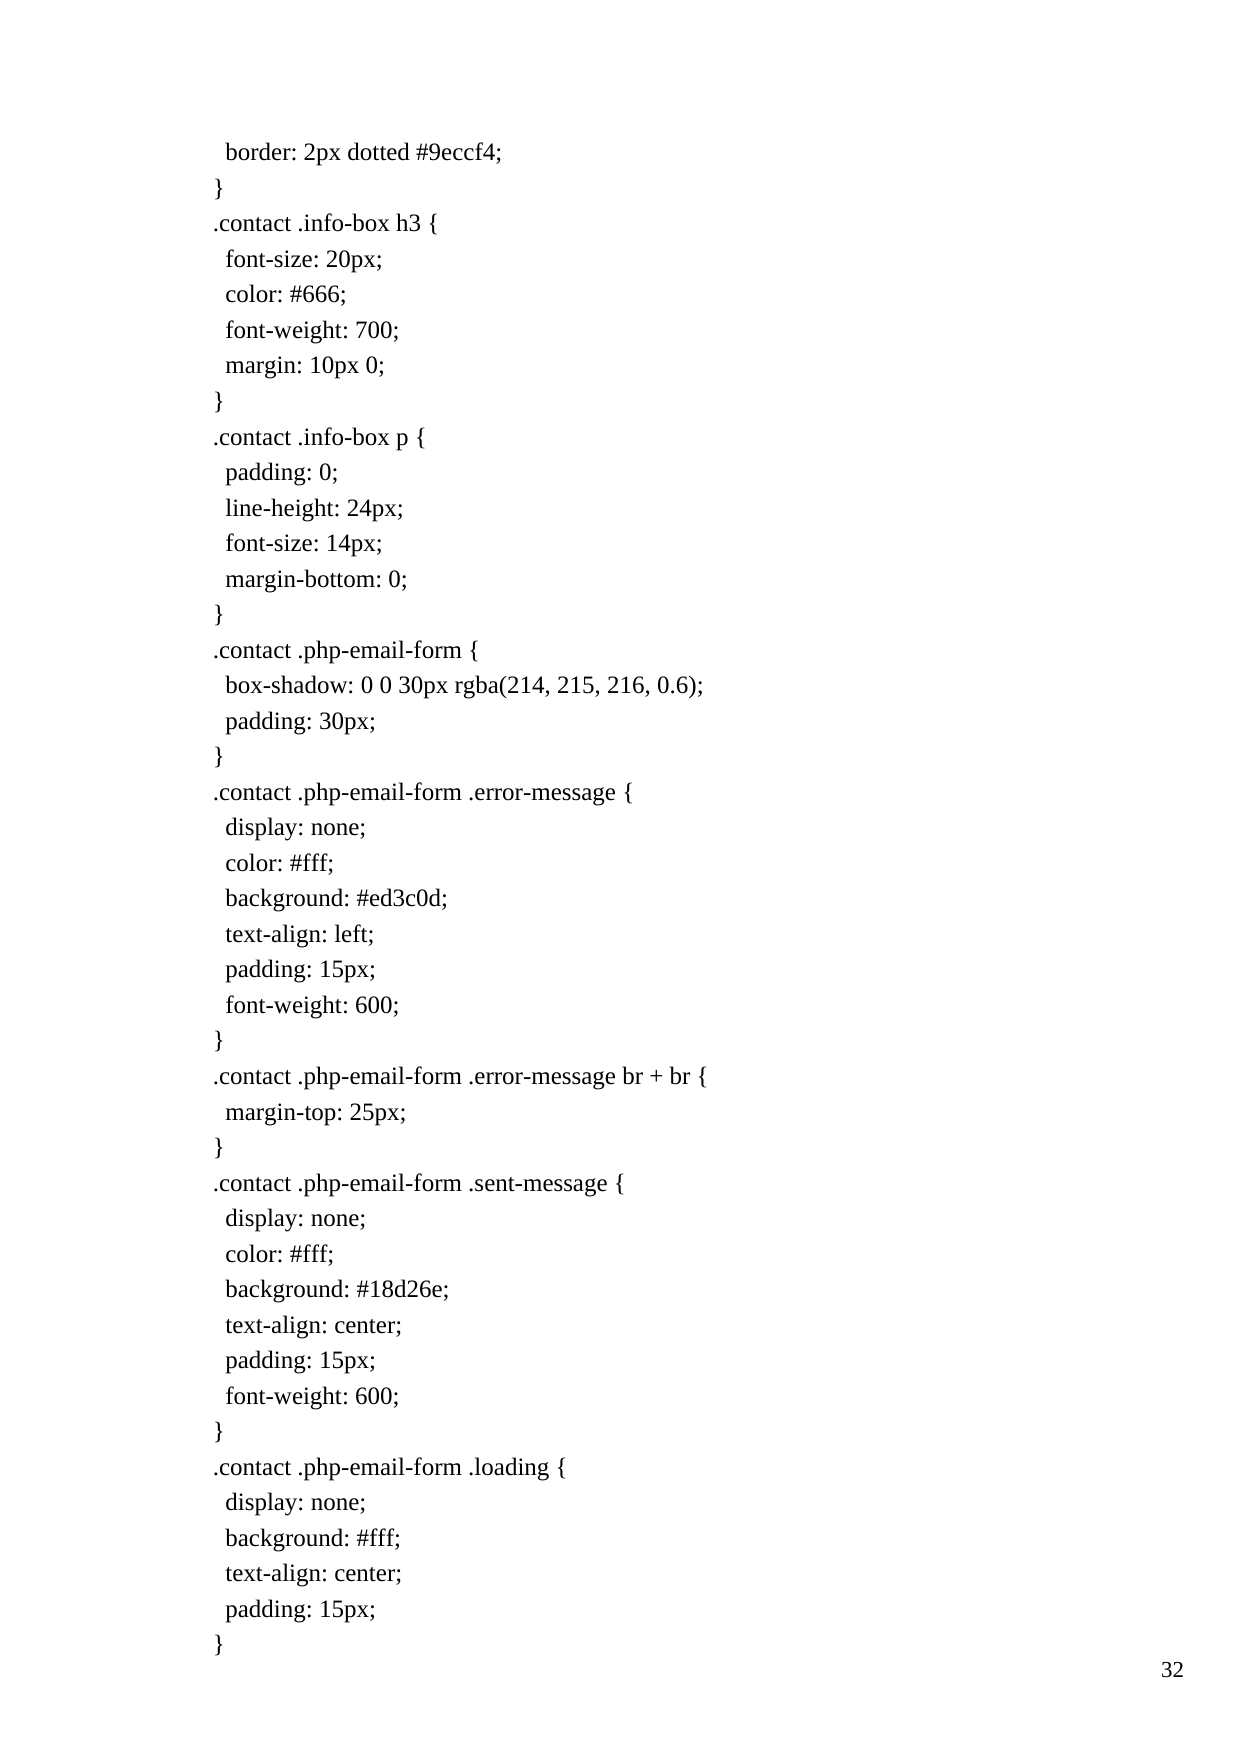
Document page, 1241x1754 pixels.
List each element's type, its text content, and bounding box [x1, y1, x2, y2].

title line-height: 24px; [213, 493, 1194, 521]
title .contact .php-email-form .error-message { [213, 777, 1194, 806]
title font-size: 14px; [213, 528, 1194, 557]
title margin-bottom: 0; [213, 564, 1194, 592]
title text-align: center; [213, 1558, 1194, 1587]
title .contact .php-email-form .error-message br + br { [213, 1061, 1194, 1090]
title .contact .php-email-form .sent-message { [213, 1168, 1194, 1196]
title color: #fff; [213, 848, 1194, 877]
title font-weight: 600; [213, 990, 1194, 1019]
title display: none; [213, 812, 1194, 841]
title display: none; [213, 1487, 1194, 1516]
title } [213, 1629, 1194, 1658]
title .contact .info-box p { [213, 422, 1194, 450]
title } [213, 1132, 1194, 1161]
title text-align: left; [213, 919, 1194, 948]
title } [213, 1026, 1194, 1054]
title .contact .php-email-form .loading { [213, 1452, 1194, 1481]
title color: #666; [213, 279, 1194, 308]
title color: #fff; [213, 1239, 1194, 1267]
title padding: 15px; [213, 954, 1194, 983]
title } [213, 173, 1194, 202]
title .contact .info-box h3 { [213, 208, 1194, 237]
title font-size: 20px; [213, 244, 1194, 273]
title } [213, 386, 1194, 415]
title padding: 15px; [213, 1594, 1194, 1623]
title background: #18d26e; [213, 1274, 1194, 1303]
title } [213, 741, 1194, 770]
title padding: 30px; [213, 706, 1194, 734]
title margin-top: 25px; [213, 1097, 1194, 1125]
title } [213, 599, 1194, 628]
title font-weight: 700; [213, 315, 1194, 344]
title font-weight: 600; [213, 1381, 1194, 1409]
title margin: 10px 0; [213, 351, 1194, 379]
title border: 2px dotted #9eccf4; [213, 137, 1194, 166]
title text-align: center; [213, 1310, 1194, 1338]
title .contact .php-email-form { [213, 635, 1194, 663]
title padding: 15px; [213, 1345, 1194, 1374]
title display: none; [213, 1203, 1194, 1232]
title padding: 0; [213, 457, 1194, 486]
title } [213, 1416, 1194, 1445]
title box-shadow: 0 0 30px rgba(214, 215, 216, 0.6); [213, 670, 1194, 699]
title background: #ed3c0d; [213, 883, 1194, 912]
title background: #fff; [213, 1523, 1194, 1552]
